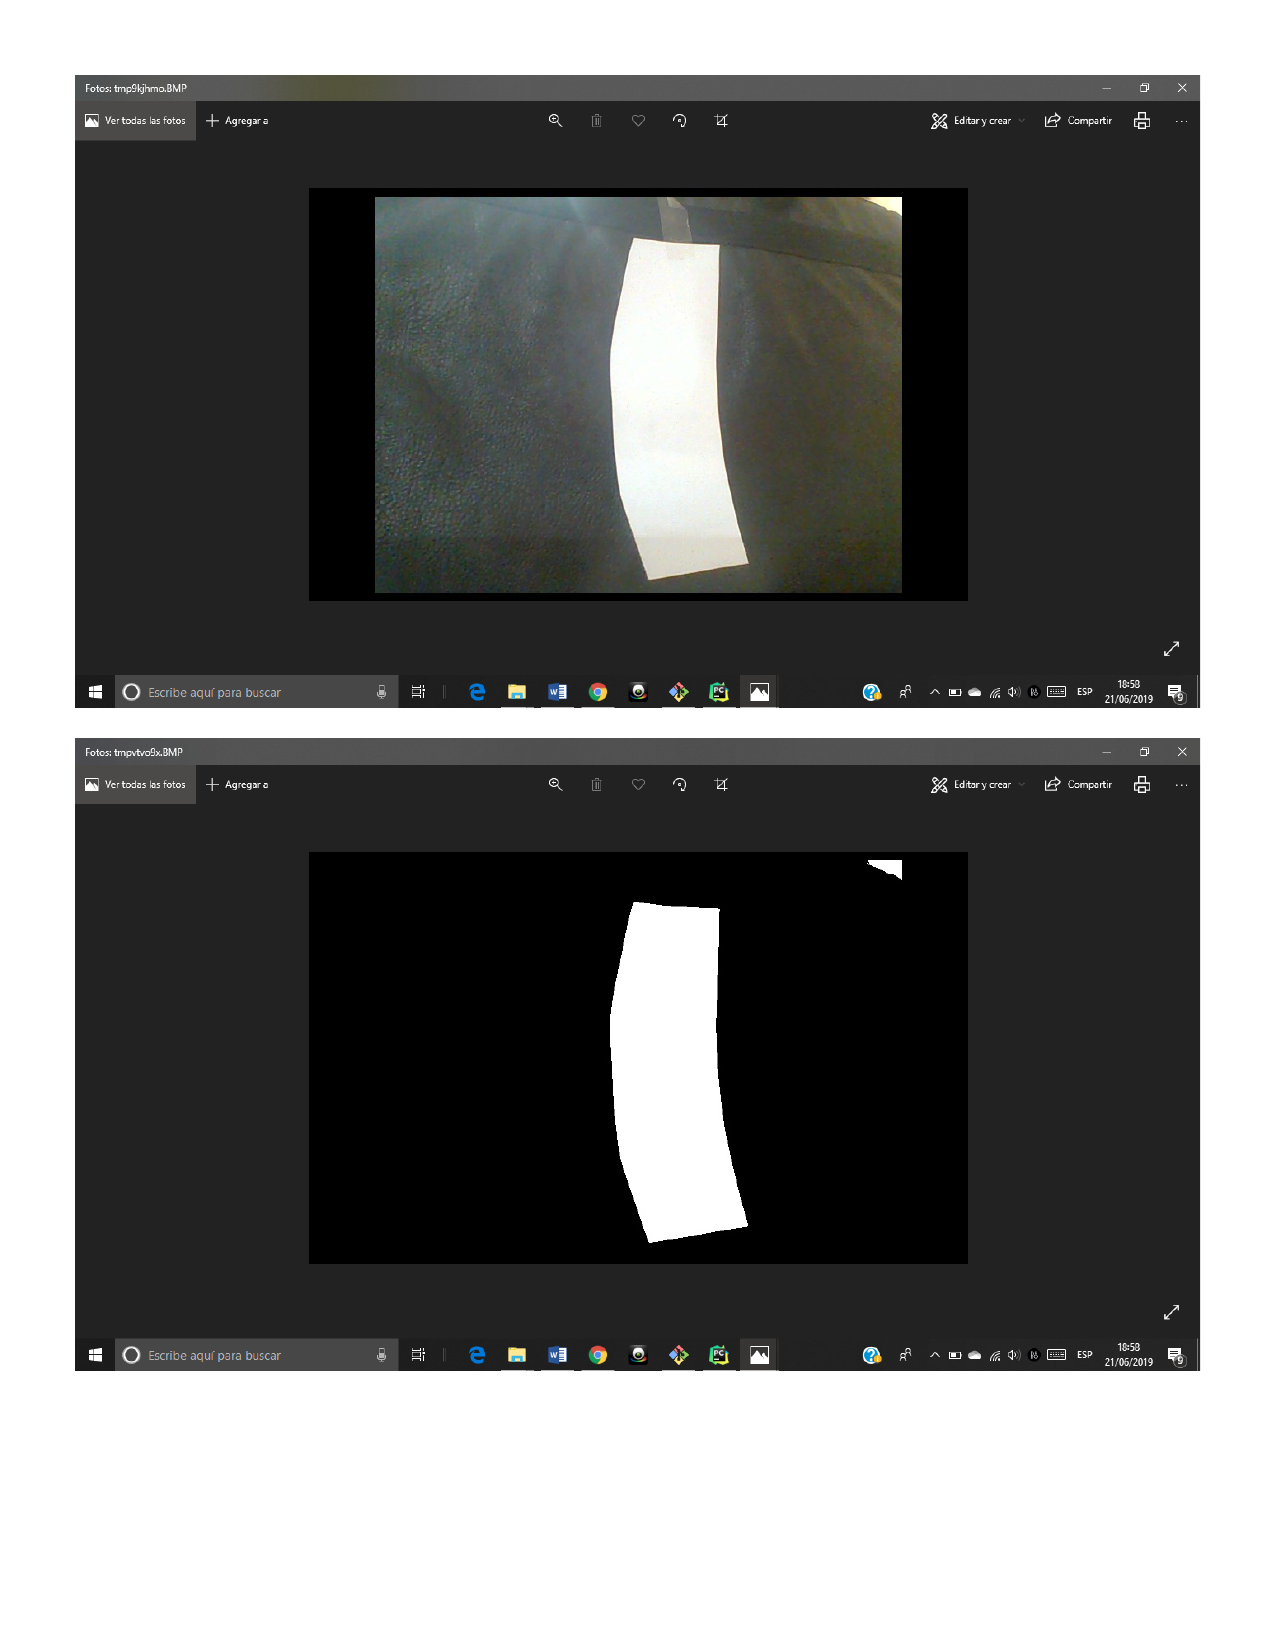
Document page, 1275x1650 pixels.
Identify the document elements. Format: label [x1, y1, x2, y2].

picture [75, 75, 1200, 708]
picture [75, 738, 1200, 1371]
